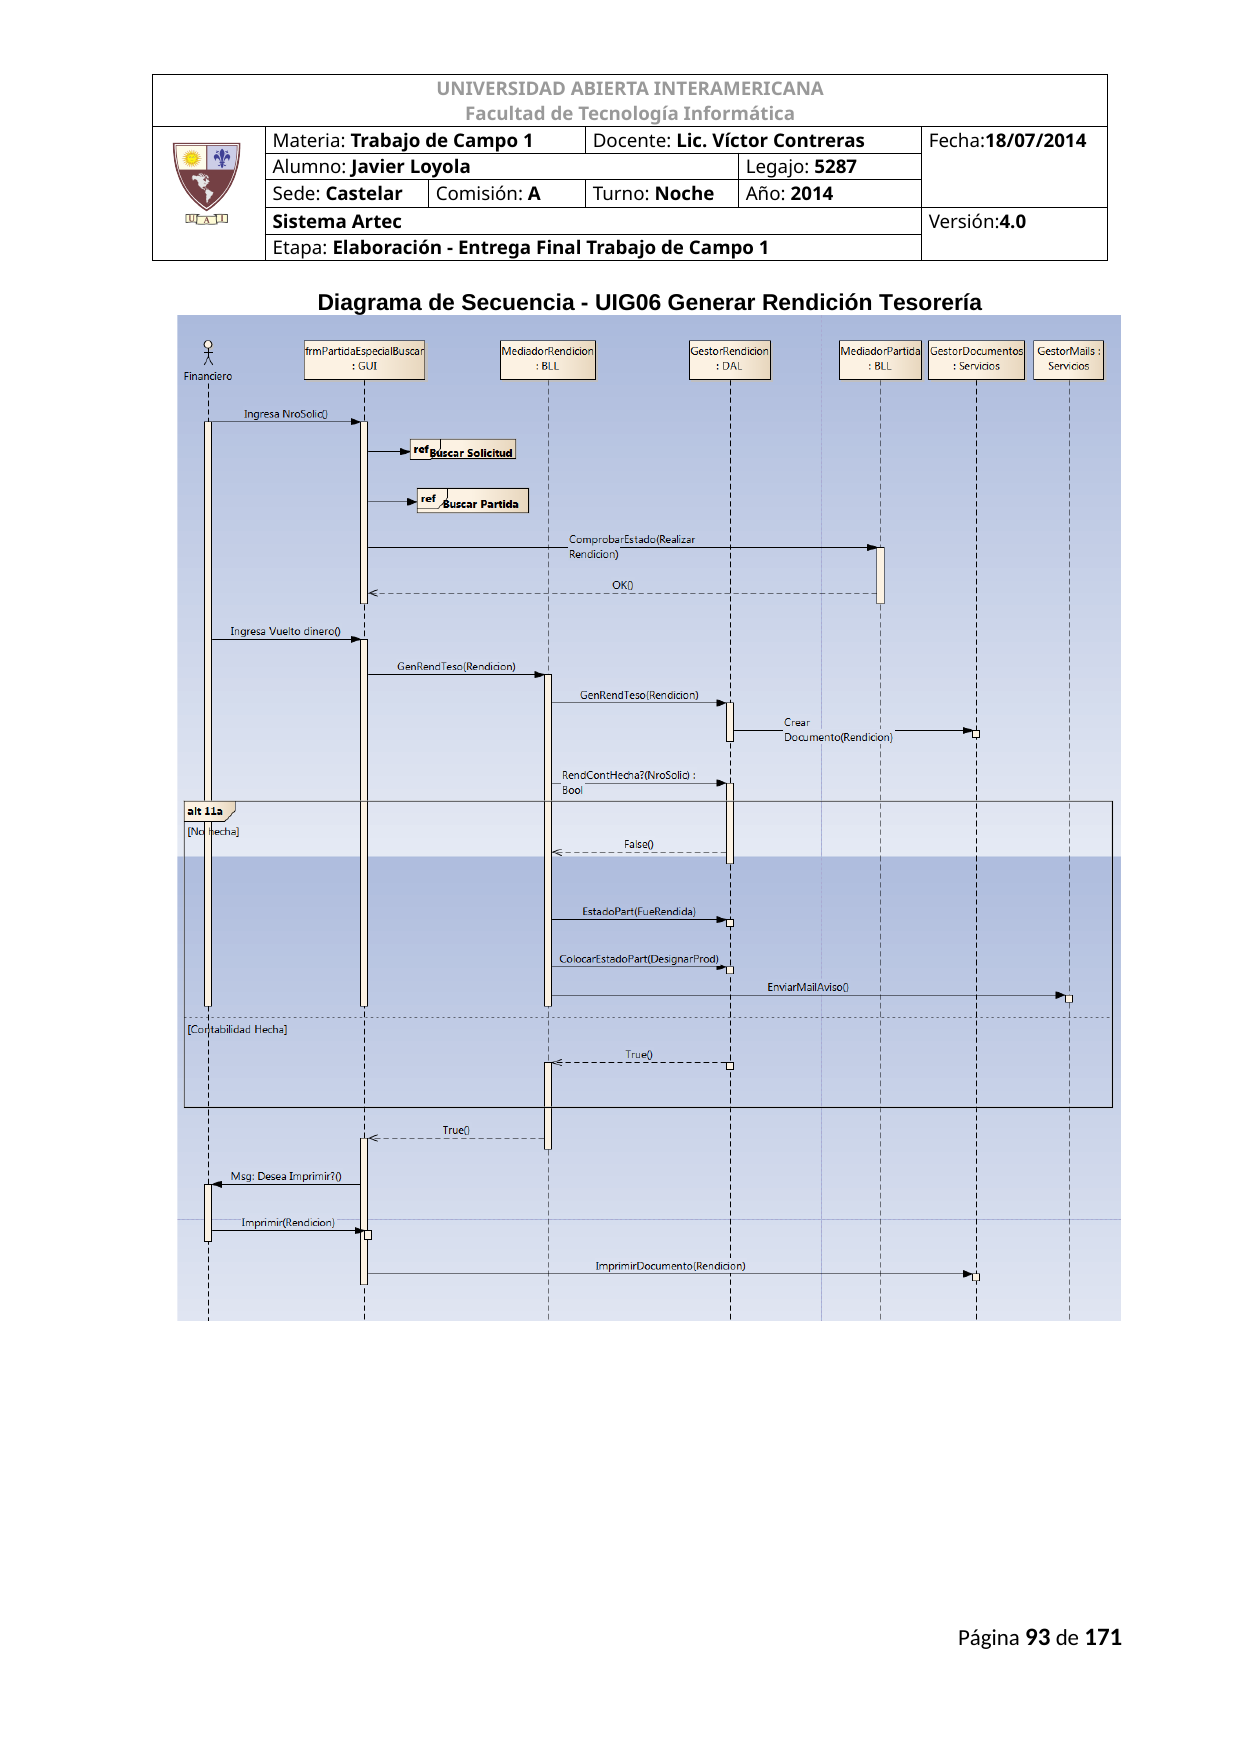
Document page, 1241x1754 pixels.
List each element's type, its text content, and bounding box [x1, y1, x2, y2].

picture [157, 136, 257, 228]
text Diagrama de Secuencia - UIG06 Generar Rendición Tesorería [177, 289, 1122, 316]
picture [177, 315, 1121, 1321]
